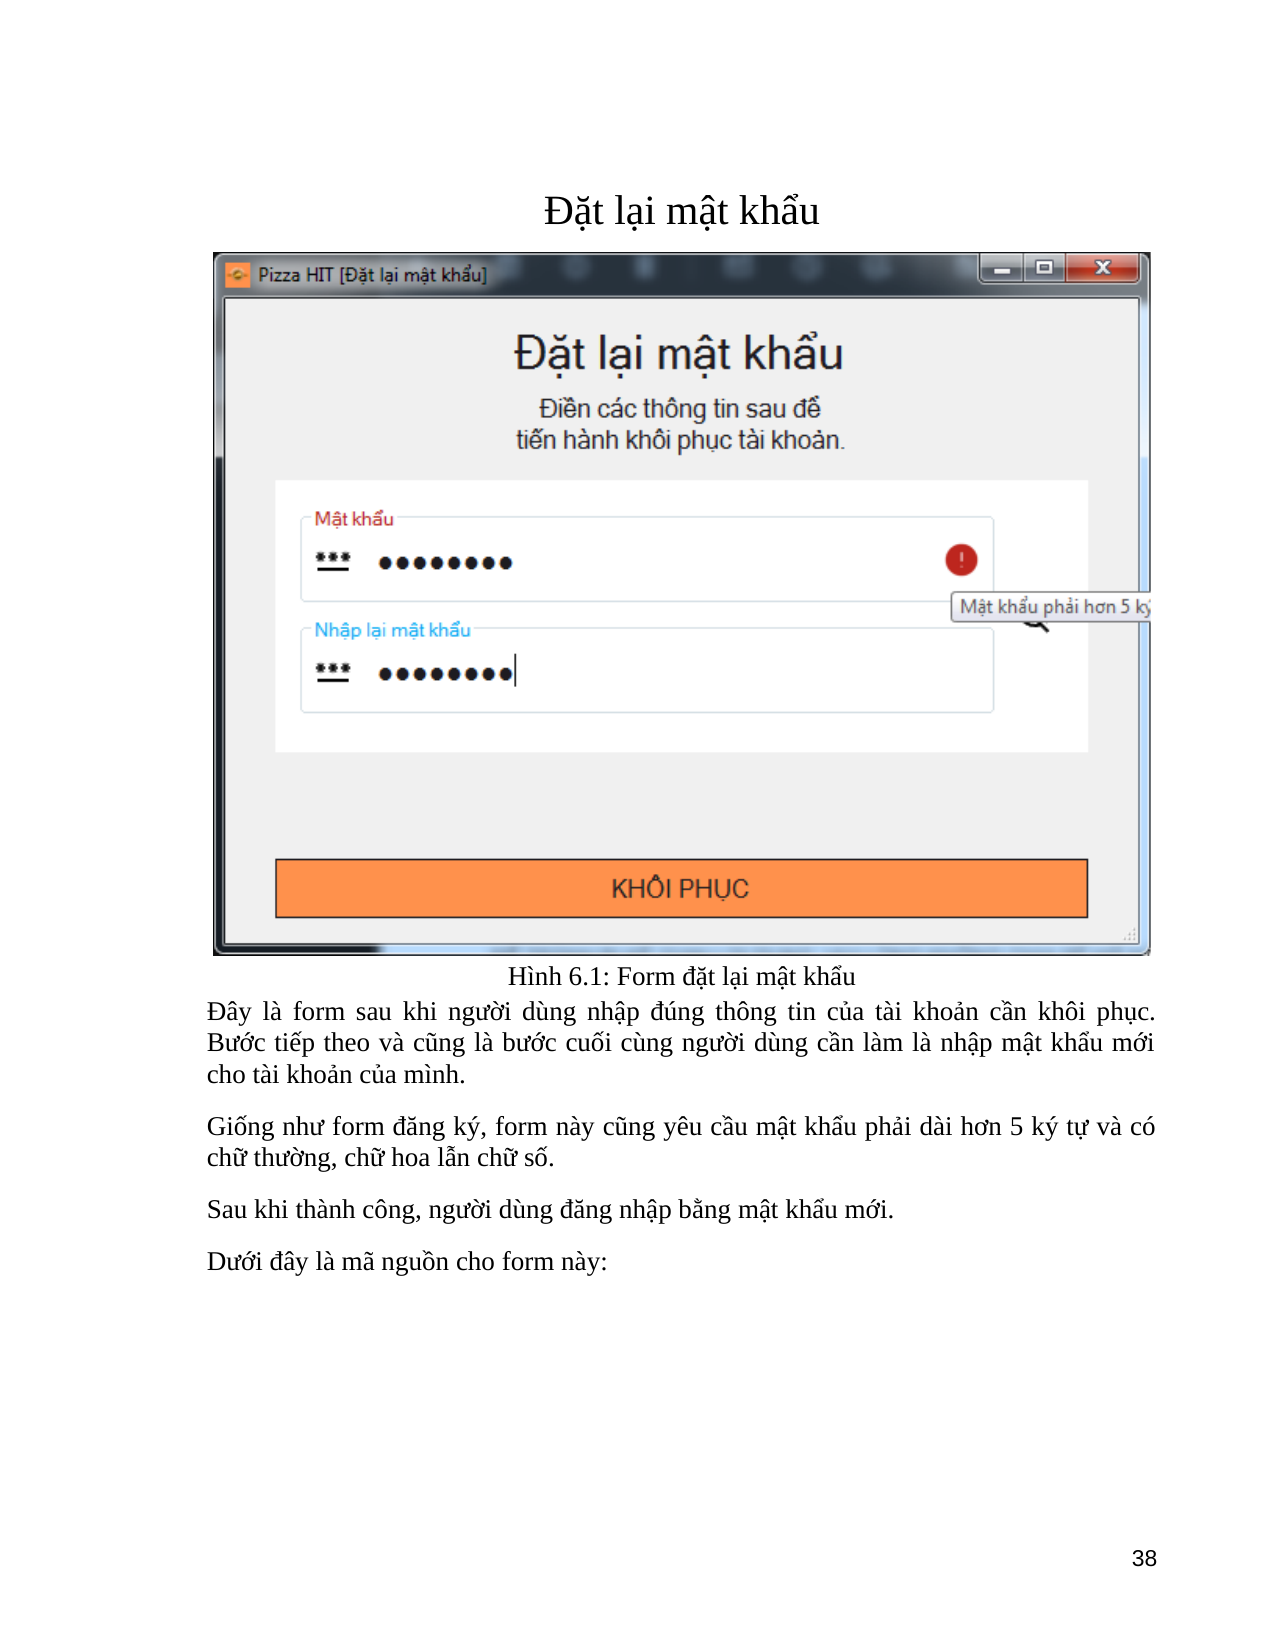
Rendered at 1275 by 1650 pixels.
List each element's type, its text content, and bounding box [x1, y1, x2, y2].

text Sau khi thành công, người dùng đăng nhập bằng mật khẩu mới. [207, 1193, 1157, 1224]
text Hình 6.1: Form đặt lại mật khẩu [207, 960, 1157, 991]
text Giống như form đăng ký, form này cũng yêu cầu mật khẩu phải dài hơn 5 ký tự và có chữ thường, chữ hoa lẫn chữ số. [207, 1110, 1157, 1172]
text Đây là form sau khi người dùng nhập đúng thông tin của tài khoản cần khôi phục. Bước tiếp theo và cũng là bước cuối cùng người dùng cần làm là nhập mật khẩu mới cho tài khoản của mình. [207, 995, 1157, 1089]
picture [213, 252, 1151, 956]
subtitle Đặt lại mật khẩu [207, 185, 1157, 233]
text Dưới đây là mã nguồn cho form này: [207, 1245, 1157, 1276]
